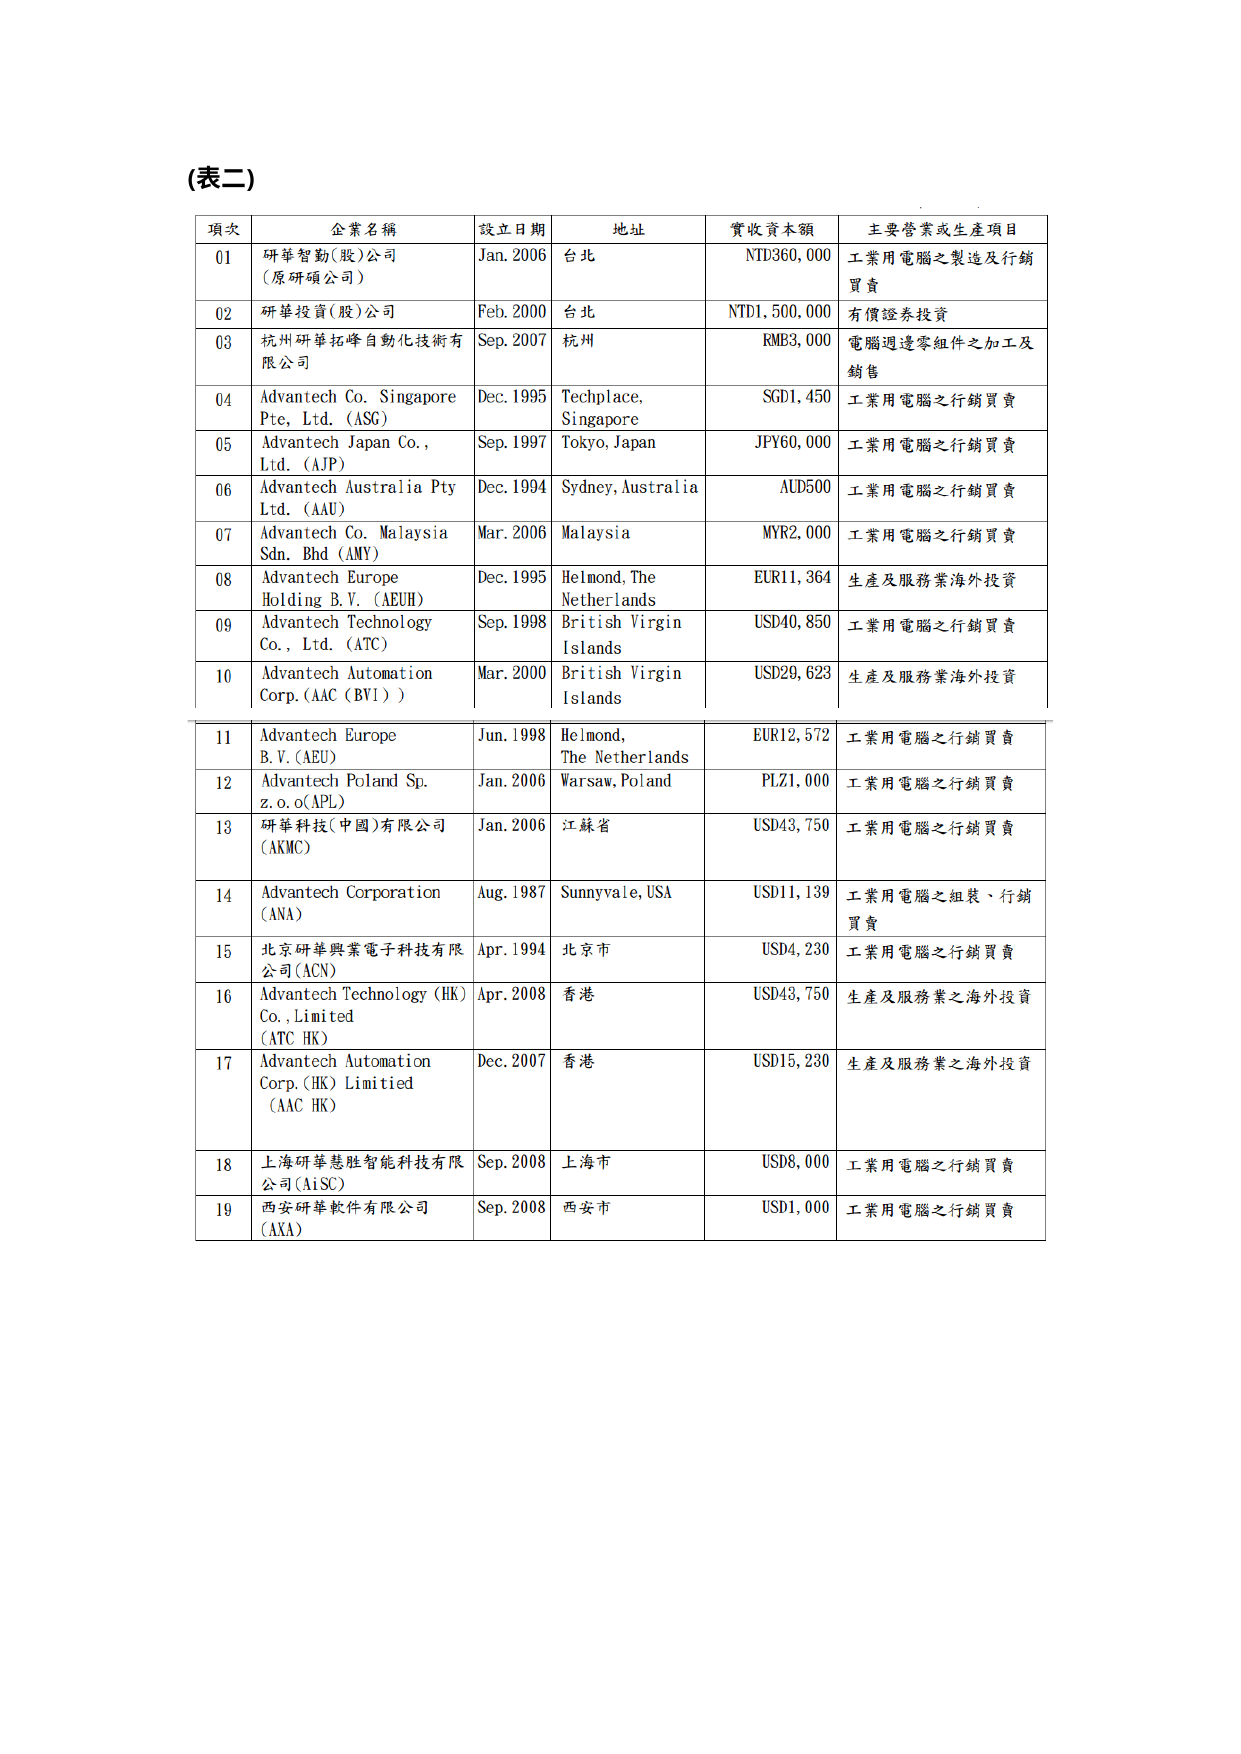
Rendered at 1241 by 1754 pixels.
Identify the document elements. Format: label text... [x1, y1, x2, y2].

picture [187, 720, 1054, 1245]
picture [187, 207, 1054, 708]
